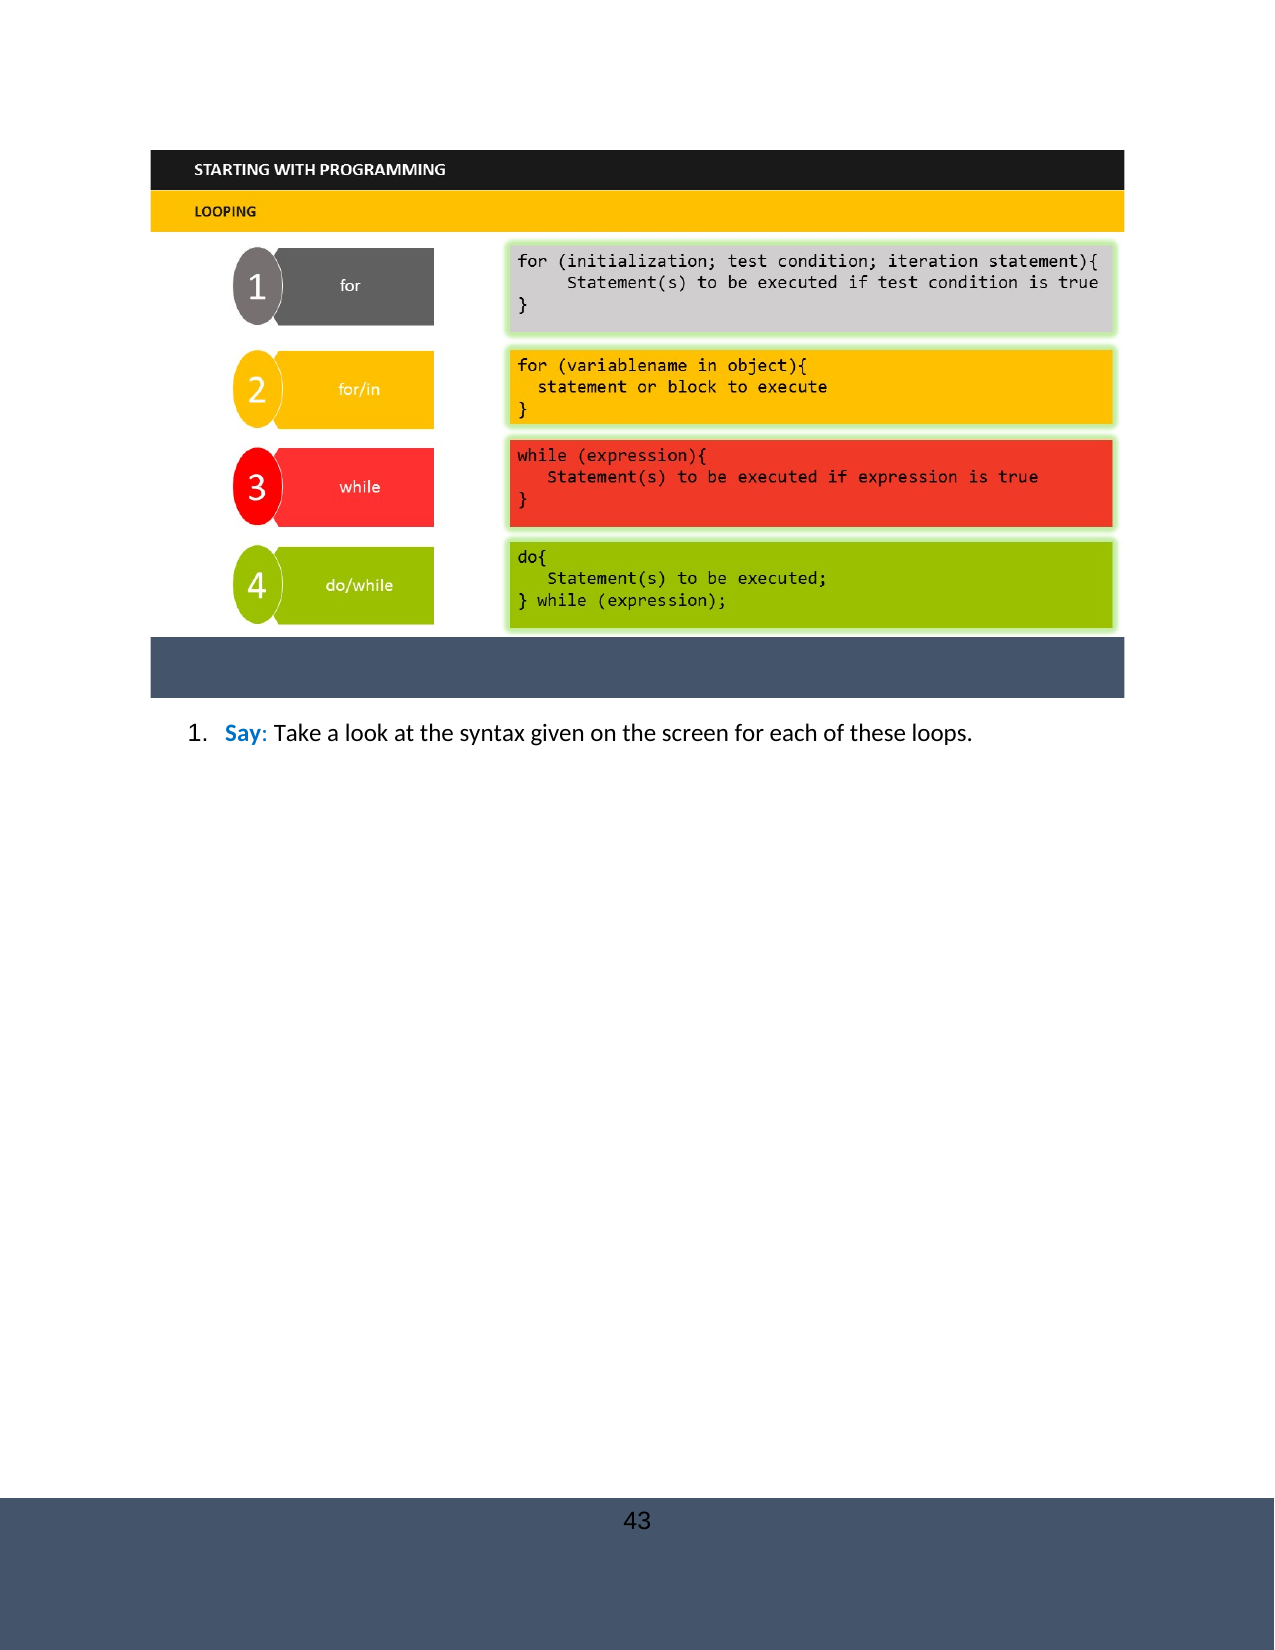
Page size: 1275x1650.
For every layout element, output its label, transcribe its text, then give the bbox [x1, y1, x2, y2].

list Say: Take a look at the syntax given on the screen for each of these loops. [187, 717, 1125, 747]
picture [150, 150, 1125, 698]
